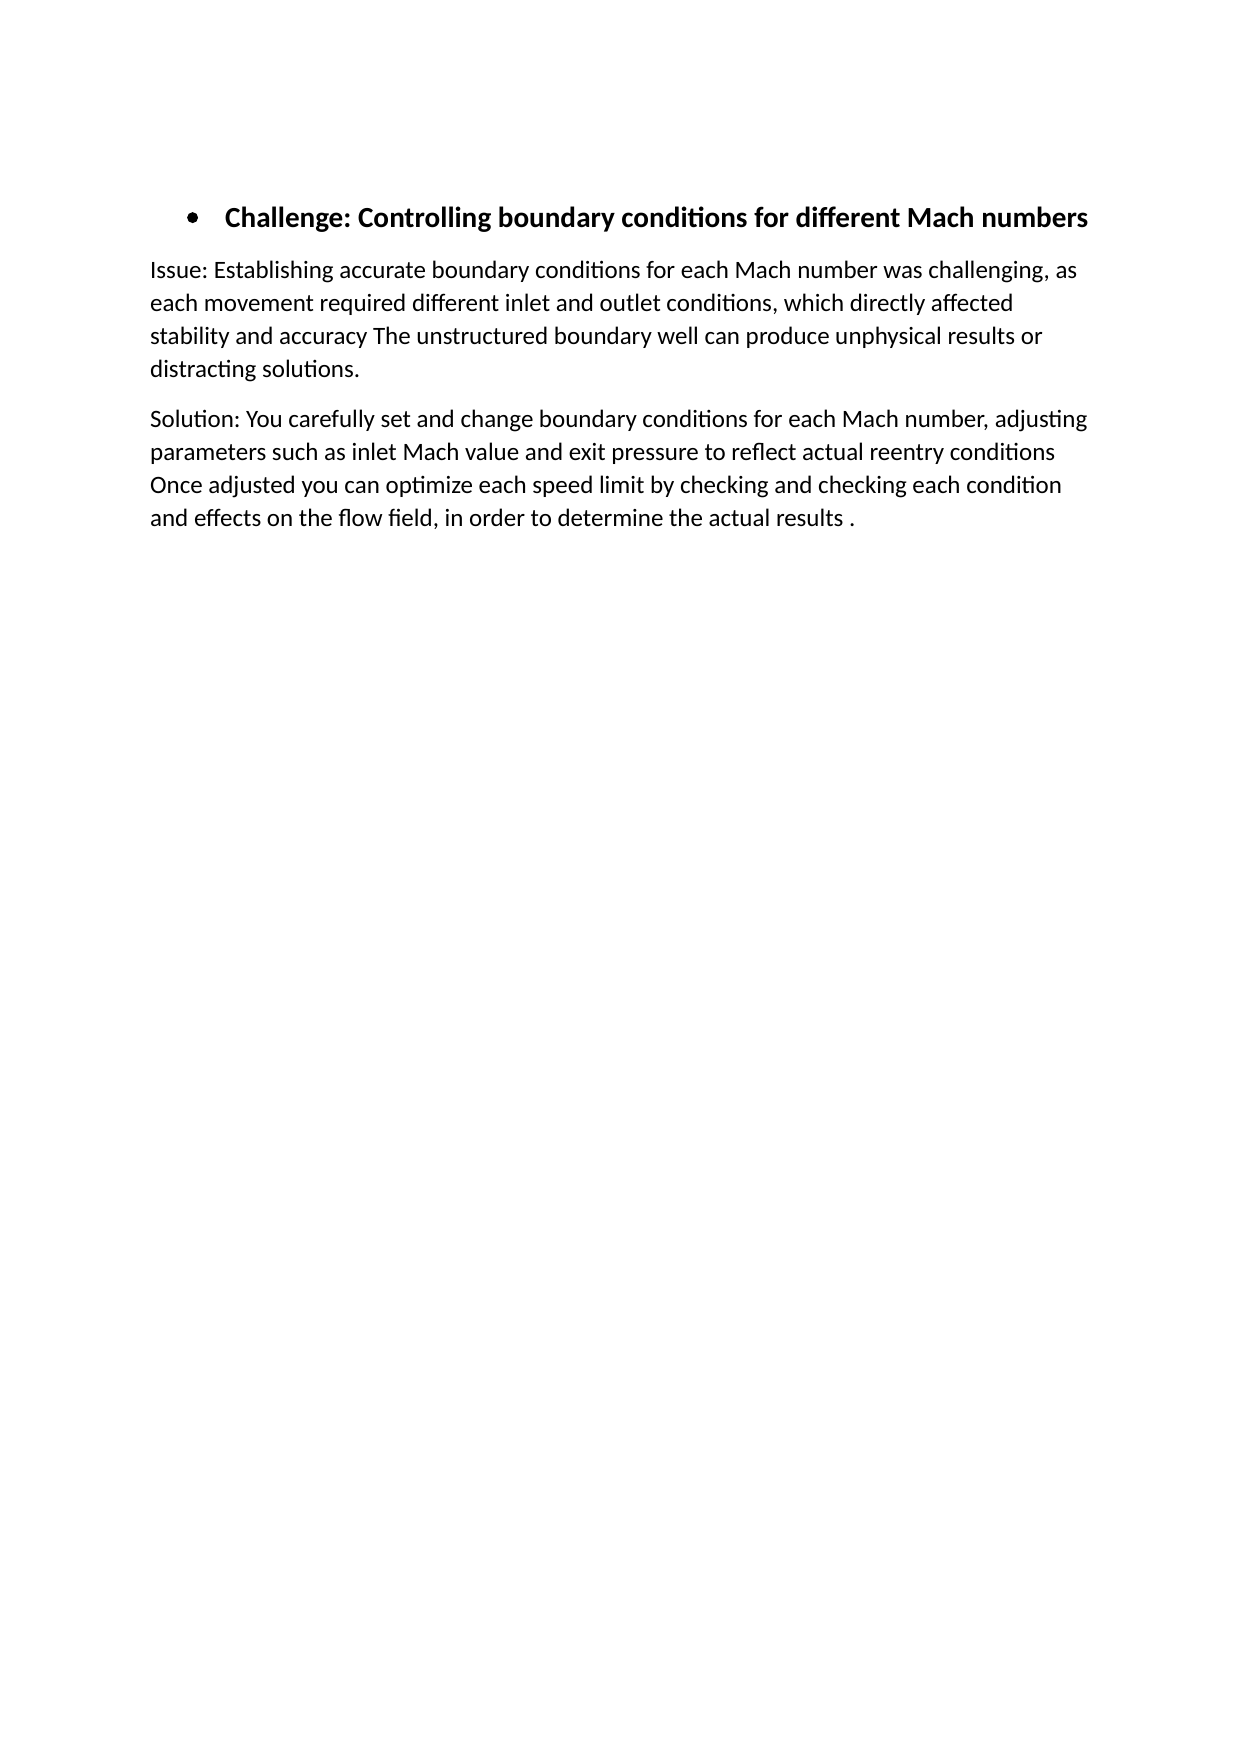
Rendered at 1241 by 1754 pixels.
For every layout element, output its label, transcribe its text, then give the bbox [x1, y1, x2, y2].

text Solution: You carefully set and change boundary conditions for each Mach number, adjusting parameters such as inlet Mach value and exit pressure to reflect actual reentry conditions Once adjusted you can optimize each speed limit by checking and checking each condition and effects on the flow field, in order to determine the actual results . [150, 403, 1090, 532]
text Issue: Establishing accurate boundary conditions for each Mach number was challenging, as each movement required different inlet and outlet conditions, which directly affected stability and accuracy The unstructured boundary well can produce unphysical results or distracting solutions. [150, 255, 1090, 384]
list Challenge: Controlling boundary conditions for different Mach numbers [187, 199, 1090, 235]
